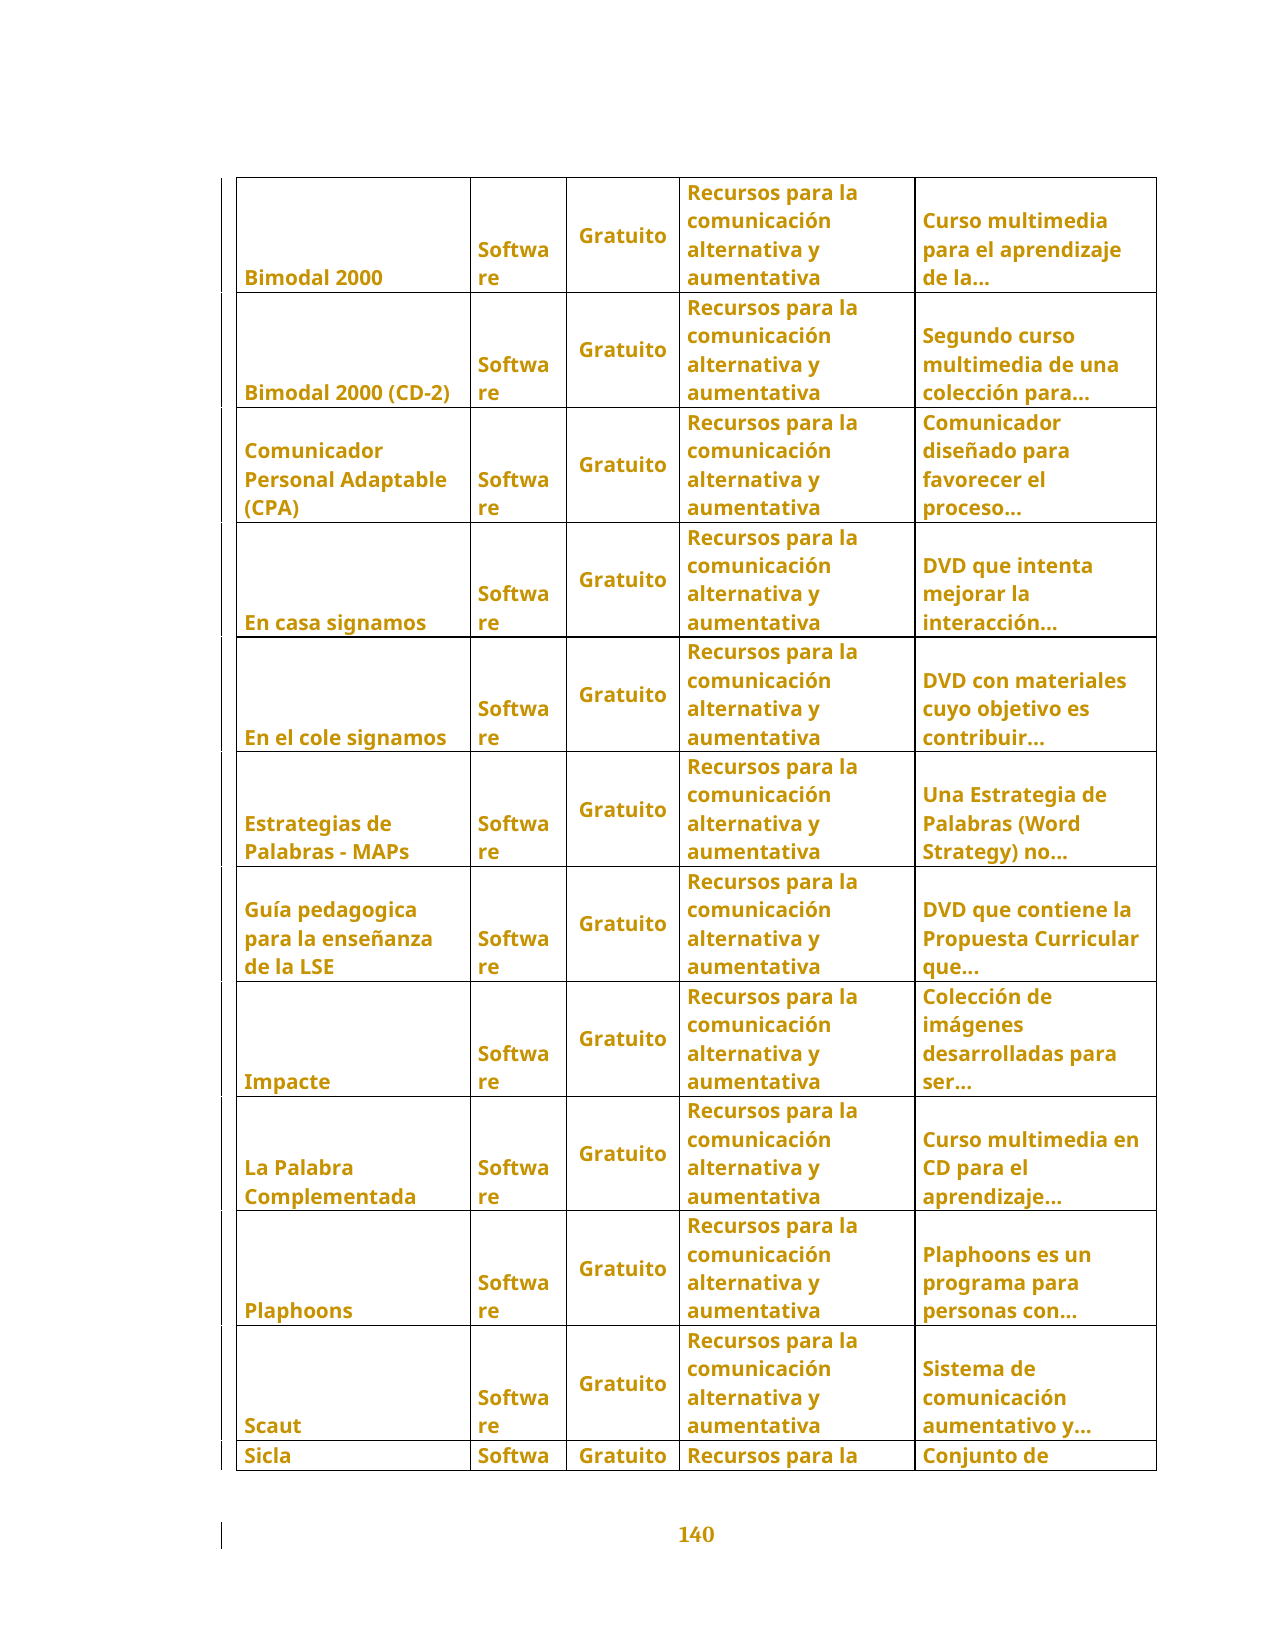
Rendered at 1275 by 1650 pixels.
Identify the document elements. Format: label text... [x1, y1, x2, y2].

table_cell Scaut [237, 1326, 470, 1440]
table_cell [680, 1441, 914, 1469]
table_cell Software [471, 867, 566, 981]
table_cell DVD que contiene la Propuesta Curricular que... [916, 867, 1156, 981]
table_cell Recursos para la comunicación alternativa y aumentativa [680, 982, 914, 1096]
table_cell Software [471, 982, 566, 1096]
table_cell Estrategias de Palabras - MAPs [237, 752, 470, 866]
table_cell Gratuito [567, 178, 679, 292]
table_cell Bimodal 2000 (CD-2) [237, 293, 470, 407]
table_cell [680, 178, 914, 292]
table_cell Gratuito [567, 1211, 679, 1325]
table_cell Gratuito [567, 408, 679, 522]
table_cell Una Estrategia de Palabras (Word Strategy) no... [916, 752, 1156, 866]
table_cell Recursos para la comunicación alternativa y aumentativa [680, 1211, 914, 1325]
table_cell Software [471, 523, 566, 636]
table_cell Gratuito [567, 638, 679, 751]
table_cell Sistema de comunicación aumentativo y... [916, 1326, 1156, 1440]
table_cell Recursos para la comunicación alternativa y aumentativa [680, 523, 914, 636]
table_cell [680, 293, 914, 407]
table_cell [916, 1441, 1156, 1469]
table_cell Bimodal 2000 [237, 178, 470, 292]
table_cell DVD con materiales cuyo objetivo es contribuir... [916, 638, 1156, 751]
table_cell Software [471, 408, 566, 522]
table_cell DVD que intenta mejorar la interacción... [916, 523, 1156, 636]
table_cell Software [471, 1211, 566, 1325]
table_cell Colección de imágenes desarrolladas para ser... [916, 982, 1156, 1096]
table_cell Segundo curso multimedia de una colección para... [916, 293, 1156, 407]
table_cell Comunicador Personal Adaptable (CPA) [237, 408, 470, 522]
table_cell Comunicador diseñado para favorecer el proceso... [916, 408, 1156, 522]
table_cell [680, 1326, 914, 1440]
table_cell Software [471, 293, 566, 407]
table_cell Software [471, 1326, 566, 1440]
table_cell Software [471, 752, 566, 866]
table_cell En casa signamos [237, 523, 470, 636]
table_cell Curso multimedia en CD para el aprendizaje... [916, 1097, 1156, 1210]
table_cell Gratuito [567, 1097, 679, 1210]
table_cell Recursos para la comunicación alternativa y aumentativa [680, 1097, 914, 1210]
table_cell Gratuito [567, 523, 679, 636]
table_cell La Palabra Complementada [237, 1097, 470, 1210]
table_cell Software [471, 1097, 566, 1210]
table_cell Gratuito [567, 1441, 679, 1469]
table_cell Software [471, 638, 566, 751]
table_cell Gratuito [567, 982, 679, 1096]
table_cell Plaphoons [237, 1211, 470, 1325]
table_cell En el cole signamos [237, 638, 470, 751]
table_cell Software [471, 1441, 566, 1469]
table_cell Recursos para la comunicación alternativa y aumentativa [680, 867, 914, 981]
table_cell Recursos para la comunicación alternativa y aumentativa [680, 752, 914, 866]
table_cell Recursos para la comunicación alternativa y aumentativa [680, 638, 914, 751]
table_cell Recursos para la comunicación alternativa y aumentativa [680, 408, 914, 522]
table_cell Impacte [237, 982, 470, 1096]
table_cell Sicla [237, 1441, 470, 1469]
table_cell Gratuito [567, 1326, 679, 1440]
table_cell Curso multimedia para el aprendizaje de la... [916, 178, 1156, 292]
table_cell Software [471, 178, 566, 292]
table_cell Gratuito [567, 867, 679, 981]
table_cell Plaphoons es un programa para personas con... [916, 1211, 1156, 1325]
table_cell Gratuito [567, 293, 679, 407]
table_cell Guía pedagogica para la enseñanza de la LSE [237, 867, 470, 981]
table_cell Gratuito [567, 752, 679, 866]
